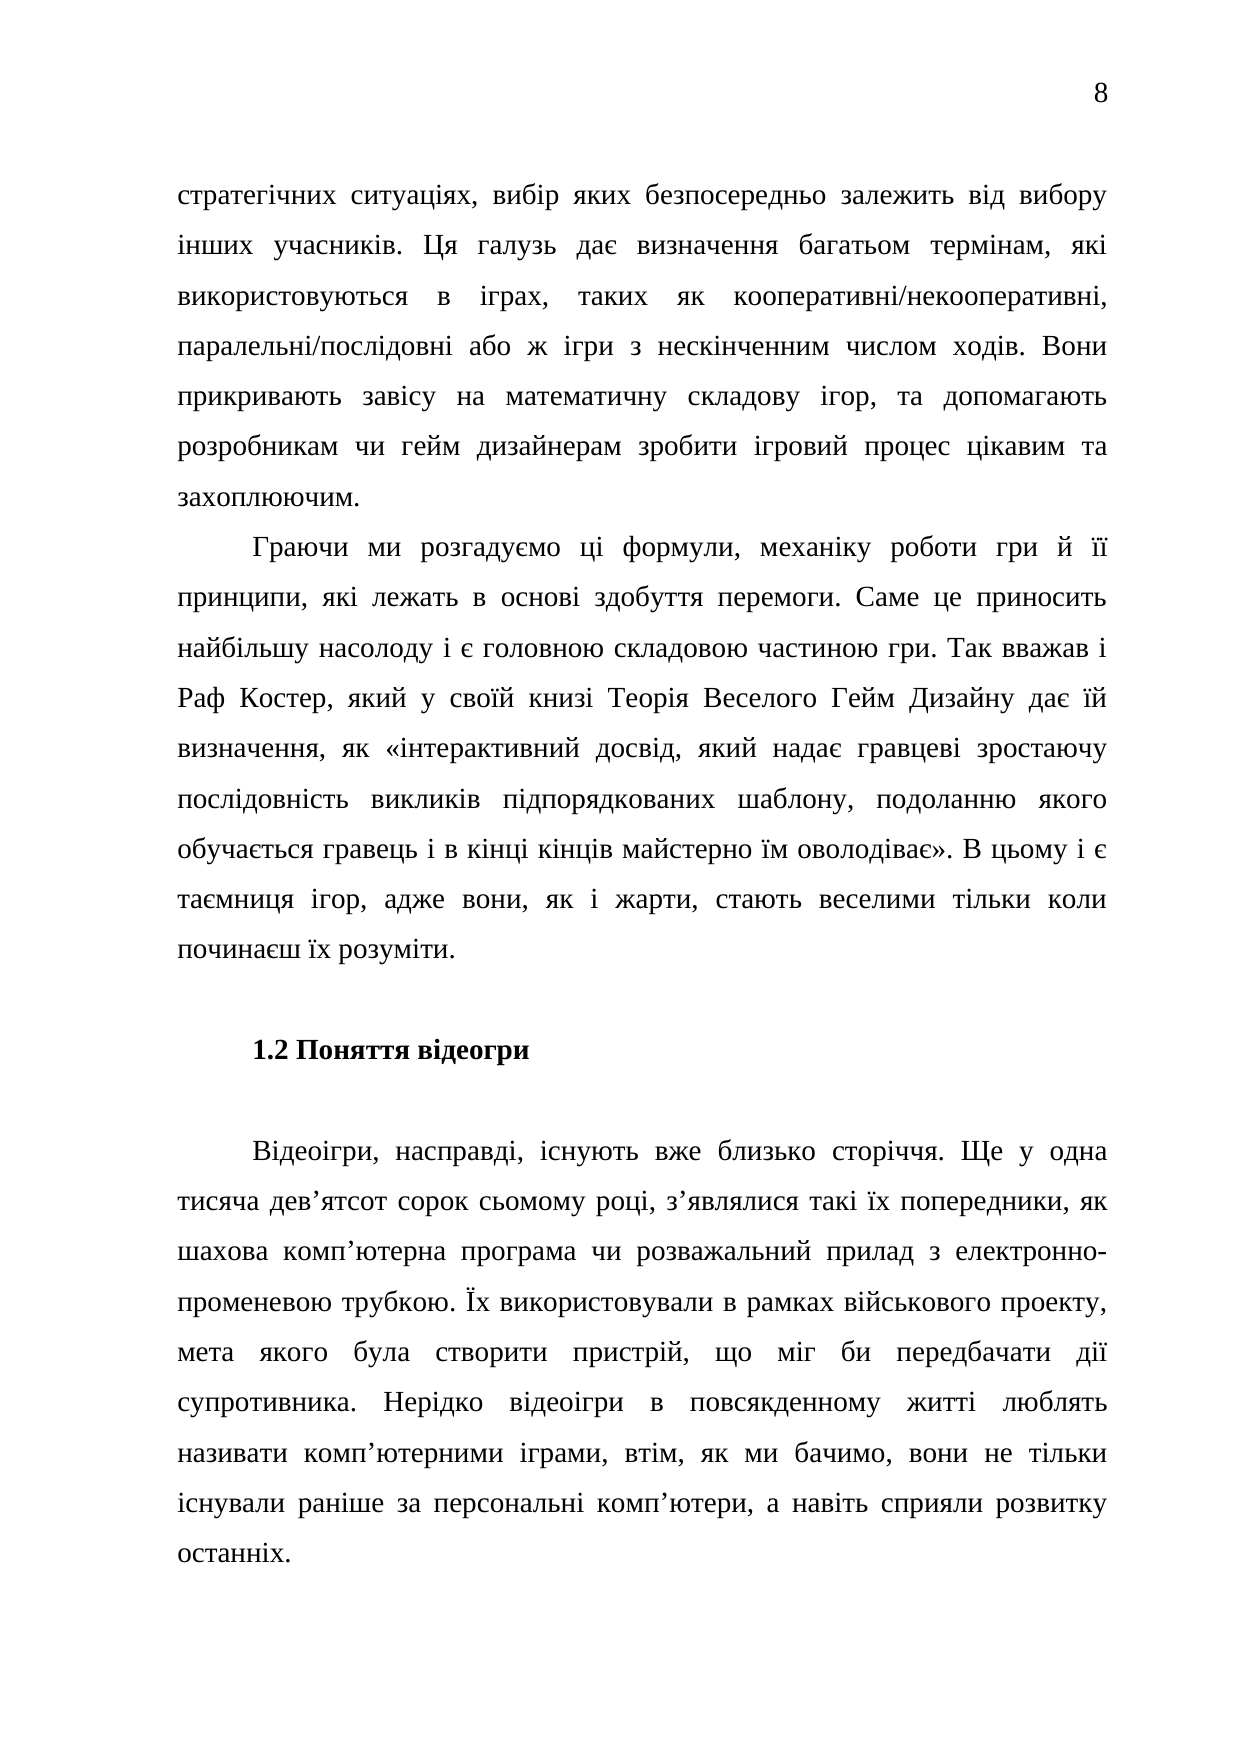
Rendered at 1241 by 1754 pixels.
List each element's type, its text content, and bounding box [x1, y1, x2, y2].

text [177, 177, 1108, 512]
text Відеоігри, насправді, існують вже близько сторіччя. Ще у одна тисяча дев’ятсот сорок сьомому році, з’являлися такі їх попередники, як шахова комп’ютерна програма чи розважальний прилад з електронно-променевою трубкою. Їх використовували в рамках військового проекту, мета якого була створити пристрій, що міг би передбачати дії супротивника. Нерідко відеоігри в повсякденному житті люблять називати комп’ютерними іграми, втім, як ми бачимо, вони не тільки існували раніше за персональні комп’ютери, а навіть сприяли розвитку останніх. [177, 1133, 1108, 1569]
text Граючи ми розгадуємо ці формули, механіку роботи гри й її принципи, які лежать в основі здобуття перемоги. Саме це приносить найбільшу насолоду і є головною складовою частиною гри. Так вважав і Раф Костер, який у своїй книзі Теорія Веселого Гейм Дизайну дає їй визначення, як «інтерактивний досвід, який надає гравцеві зростаючу послідовність викликів підпорядкованих шаблону, подоланню якого обучається гравець і в кінці кінців майстерно їм оволодіває». В цьому і є таємниця ігор, адже вони, як і жарти, стають веселими тільки коли починаєш їх розуміти. [177, 529, 1108, 965]
text 1.2 Поняття відеогри [177, 1032, 1108, 1066]
